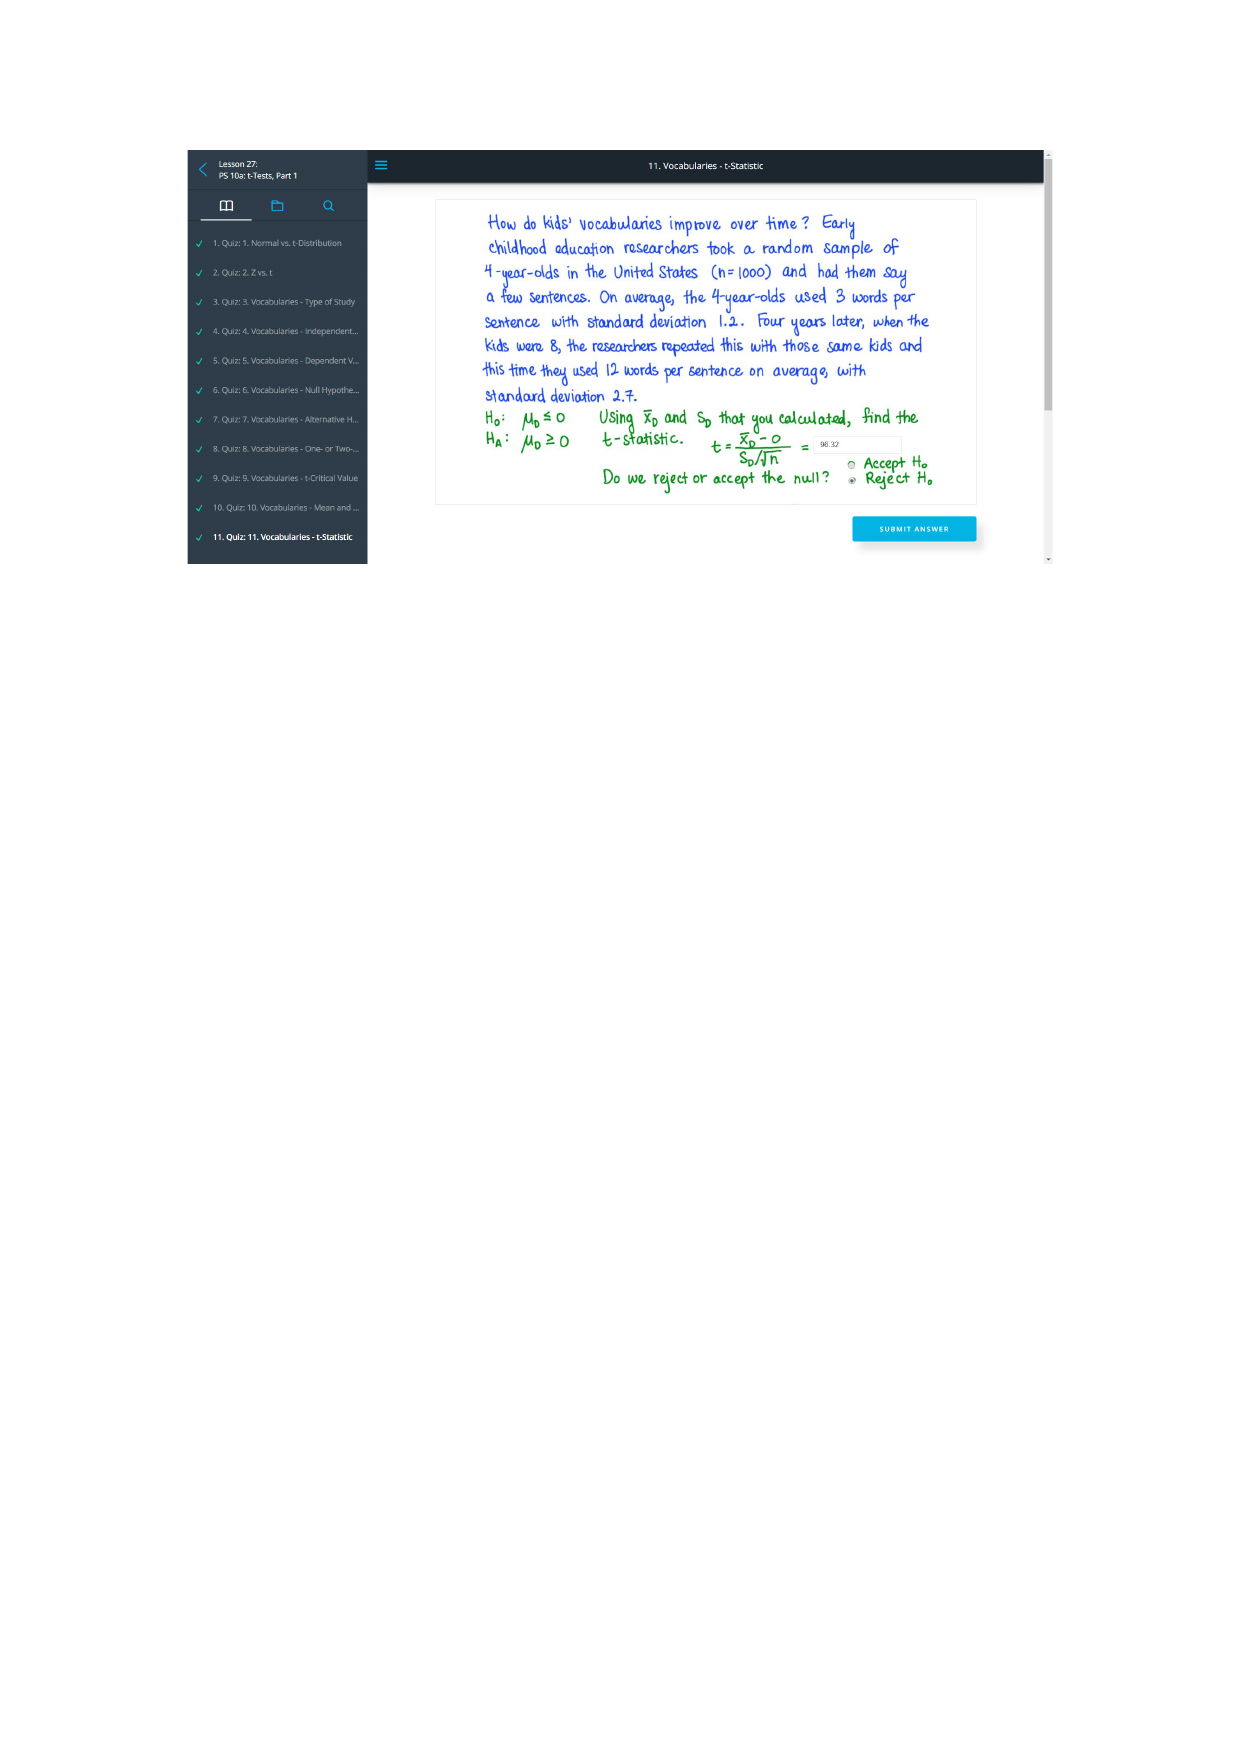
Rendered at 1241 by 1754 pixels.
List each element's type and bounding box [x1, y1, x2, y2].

picture [187, 150, 1053, 564]
